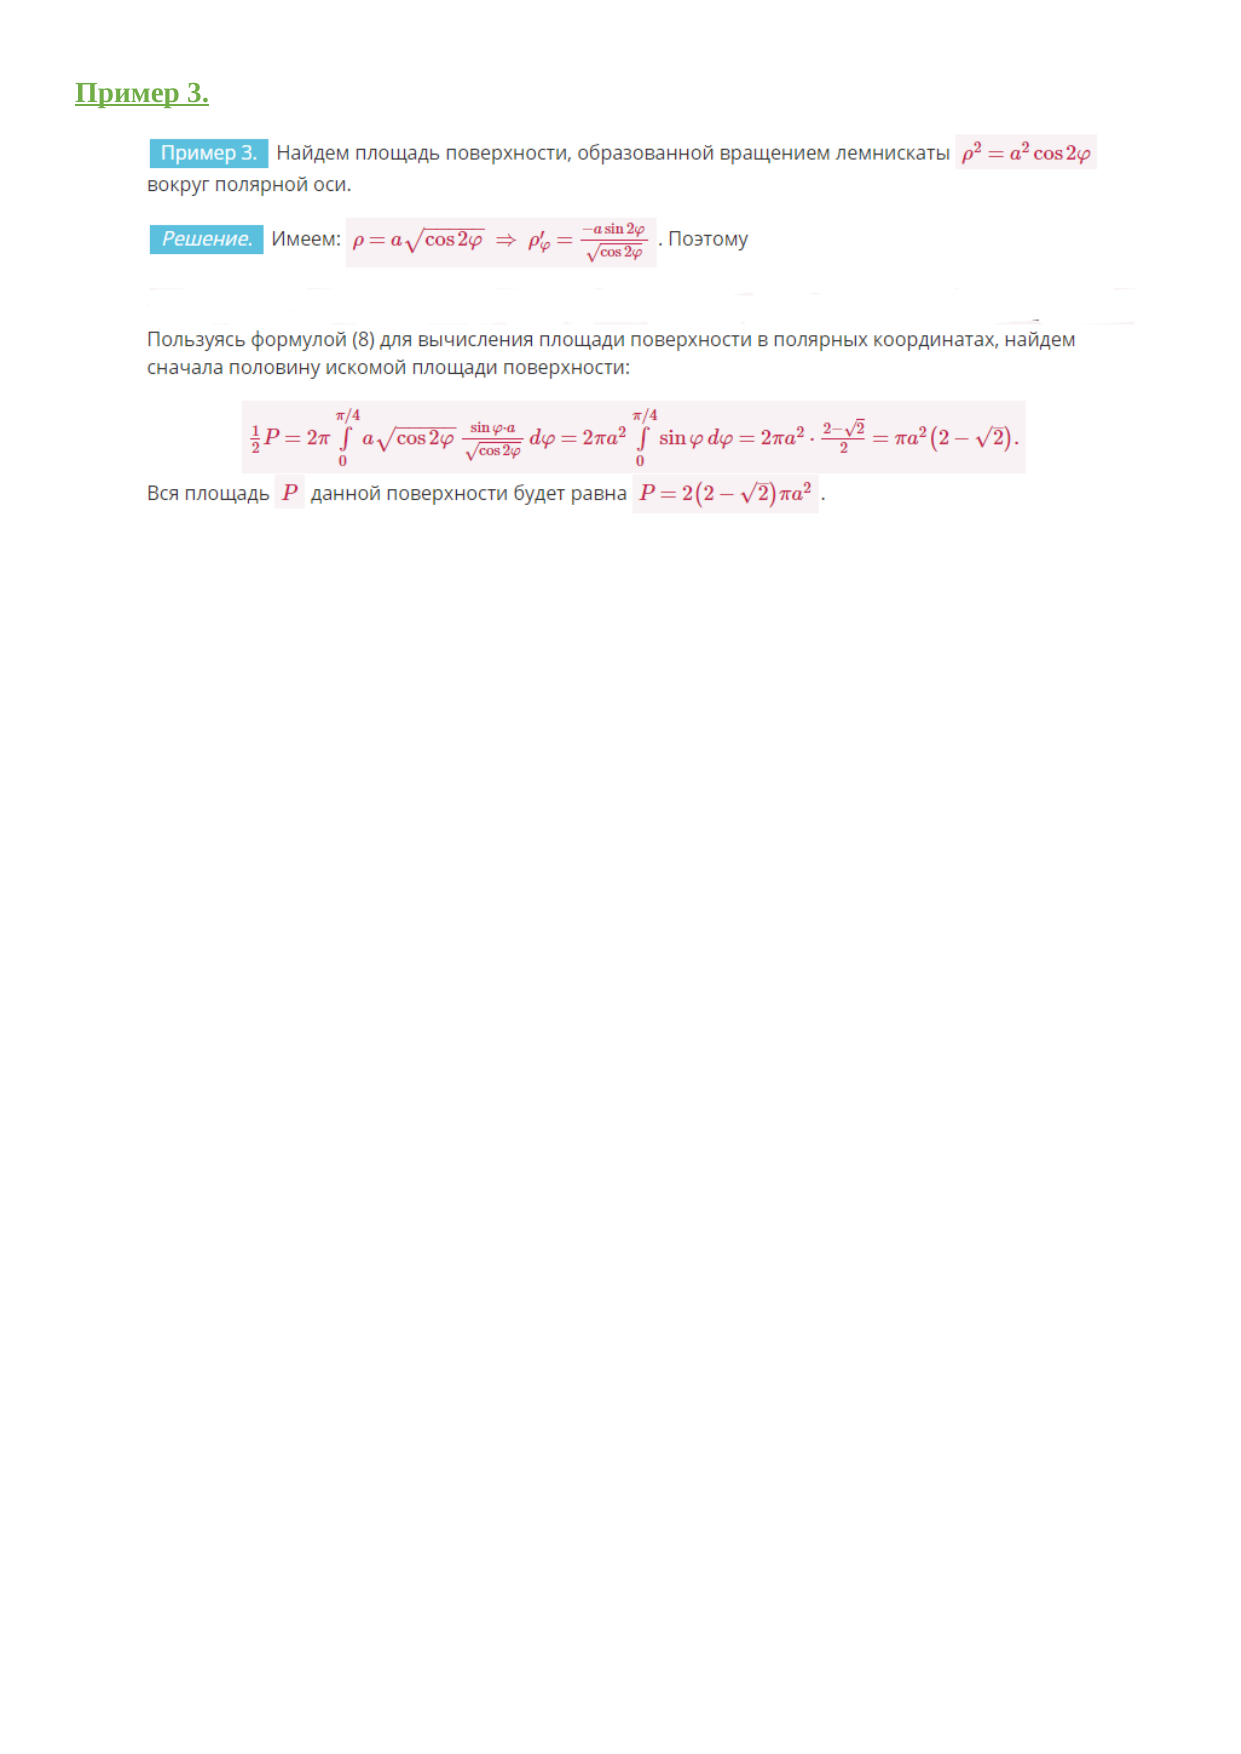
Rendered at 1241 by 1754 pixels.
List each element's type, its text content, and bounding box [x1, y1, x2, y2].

text Пример 3. [75, 75, 1165, 108]
picture [75, 127, 1166, 528]
